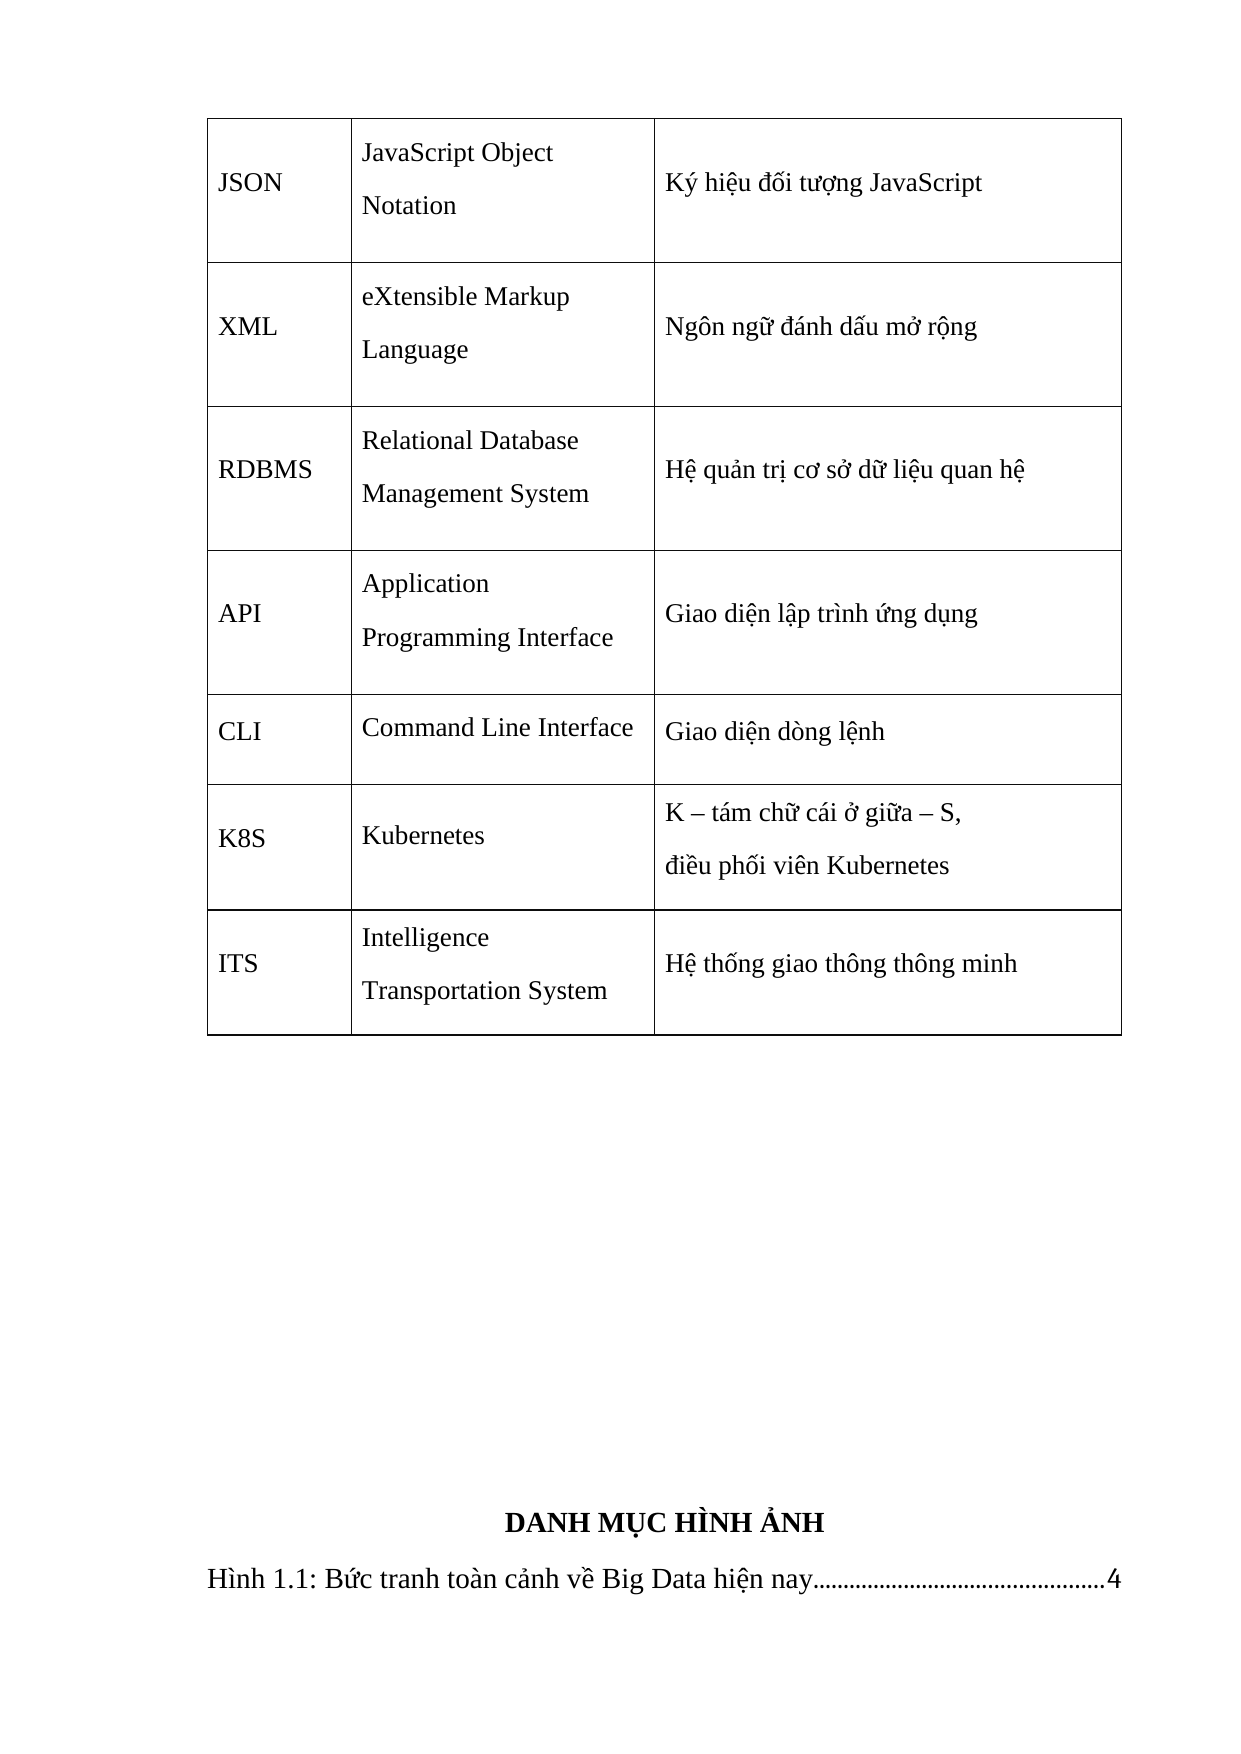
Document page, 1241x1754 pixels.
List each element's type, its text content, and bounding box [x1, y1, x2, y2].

table_cell Relational Database Management System [352, 407, 654, 550]
table_cell XML [208, 263, 351, 406]
table_cell CLI [208, 695, 351, 784]
table_cell Kubernetes [352, 785, 654, 909]
table_cell Giao diện dòng lệnh [655, 695, 1121, 784]
table_cell Ngôn ngữ đánh dấu mở rộng [655, 263, 1121, 406]
table_cell ITS [208, 911, 351, 1034]
table_cell Intelligence Transportation System [352, 911, 654, 1034]
table_cell Hệ thống giao thông thông minh [655, 911, 1121, 1034]
table_cell eXtensible Markup Language [352, 263, 654, 406]
table_cell Ký hiệu đối tượng JavaScript [655, 119, 1121, 262]
table_cell Application Programming Interface [352, 551, 654, 693]
table_cell Giao diện lập trình ứng dụng [655, 551, 1121, 693]
table_cell K8S [208, 785, 351, 909]
table_cell API [208, 551, 351, 693]
table_cell Command Line Interface [352, 695, 654, 784]
table_cell RDBMS [208, 407, 351, 550]
table_cell Hệ quản trị cơ sở dữ liệu quan hệ [655, 407, 1121, 550]
table_cell K – tám chữ cái ở giữa – S, điều phối viên Kubernetes [655, 785, 1121, 909]
text DANH MỤC HÌNH ẢNH [207, 1505, 1122, 1538]
table_cell JavaScript Object Notation [352, 119, 654, 262]
table_cell JSON [208, 119, 351, 262]
